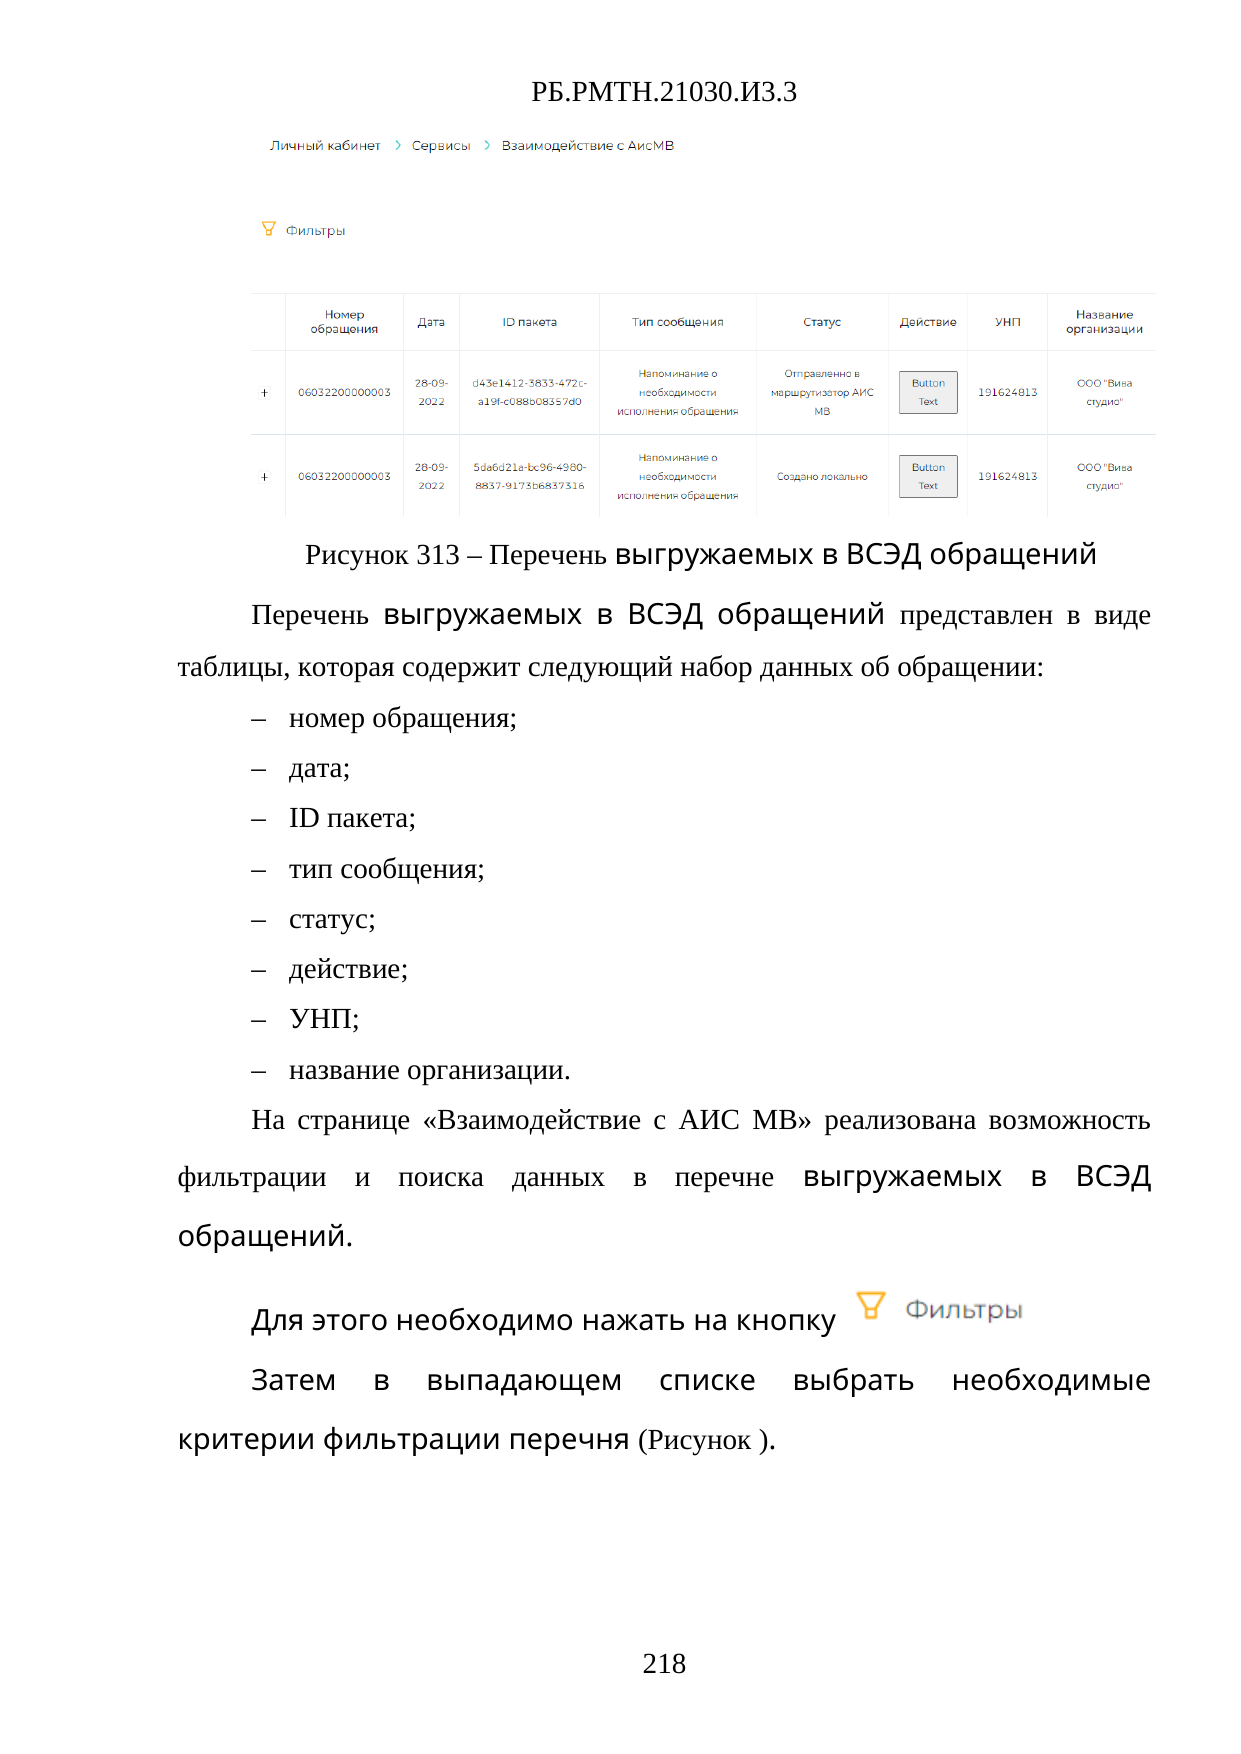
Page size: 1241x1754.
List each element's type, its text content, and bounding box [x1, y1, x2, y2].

list тип сообщения; [177, 851, 1152, 884]
text Затем в выпадающем списке выбрать необходимые критерии фильтрации перечня (Рисунок 314). [177, 1359, 1152, 1458]
list номер обращения; [177, 700, 1152, 733]
text Рисунок 313 – Перечень выгружаемых в ВСЭД обращений [177, 533, 1152, 573]
picture [843, 1274, 1035, 1331]
text На странице «Взаимодействие с АИС МВ» реализована возможность фильтрации и поиска данных в перечне выгружаемых в ВСЭД обращений. [177, 1102, 1152, 1255]
list название организации. [177, 1052, 1152, 1086]
list УНП; [177, 1002, 1152, 1035]
list действие; [177, 951, 1152, 985]
picture [251, 132, 1156, 517]
text Для этого необходимо нажать на кнопку [177, 1274, 843, 1339]
list ID пакета; [177, 800, 1152, 834]
list статус; [177, 901, 1152, 934]
list дата; [177, 750, 1152, 784]
text Перечень выгружаемых в ВСЭД обращений представлен в виде таблицы, которая содержит следующий набор данных об обращении: [177, 593, 1152, 683]
